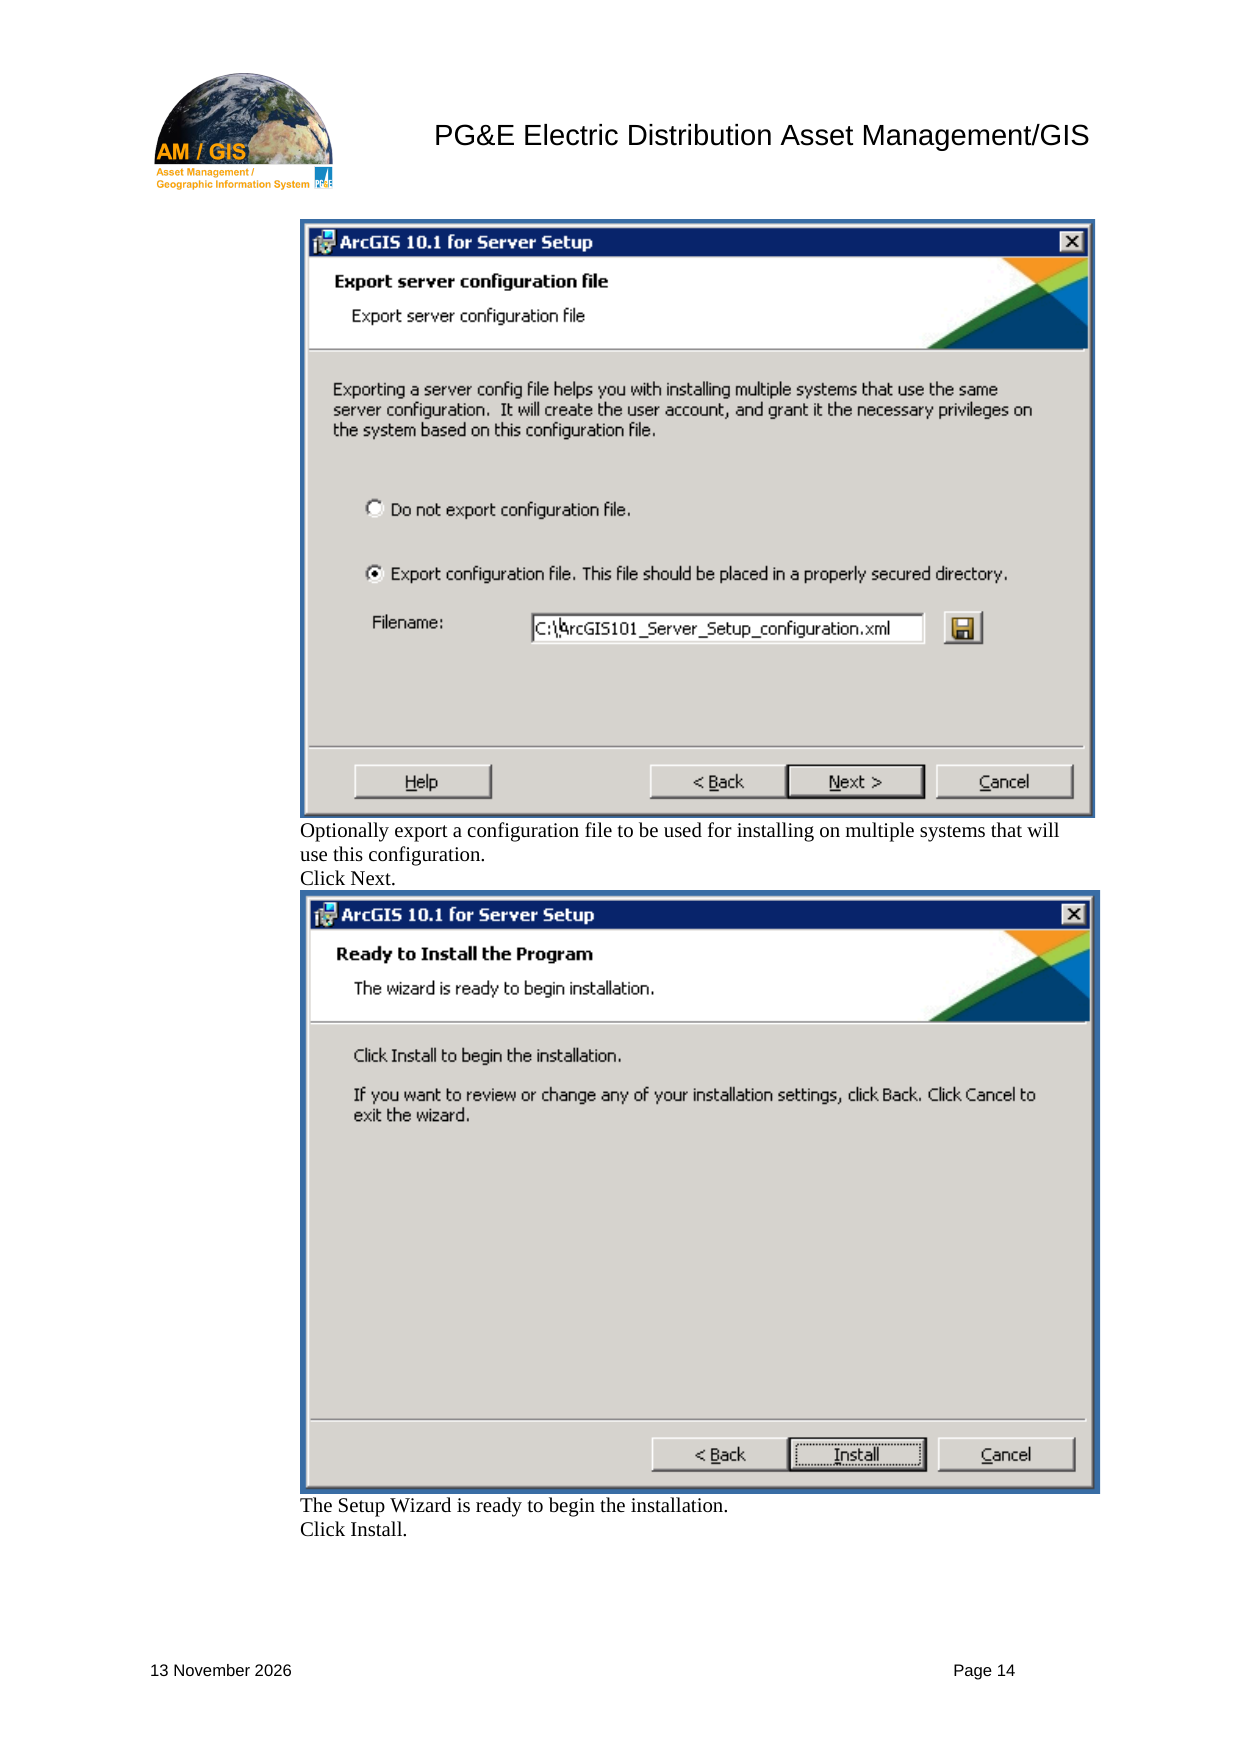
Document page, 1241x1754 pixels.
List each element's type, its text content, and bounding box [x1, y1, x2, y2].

text Optionally export a configuration file to be used for installing on multiple systems that will use this configuration. [300, 818, 1090, 866]
text Click Next. [300, 866, 1090, 890]
text The Setup Wizard is ready to begin the installation. [300, 1494, 1090, 1517]
picture [150, 73, 333, 196]
text Click Install. [300, 1517, 1090, 1541]
picture [300, 219, 1096, 818]
picture [300, 890, 1100, 1494]
